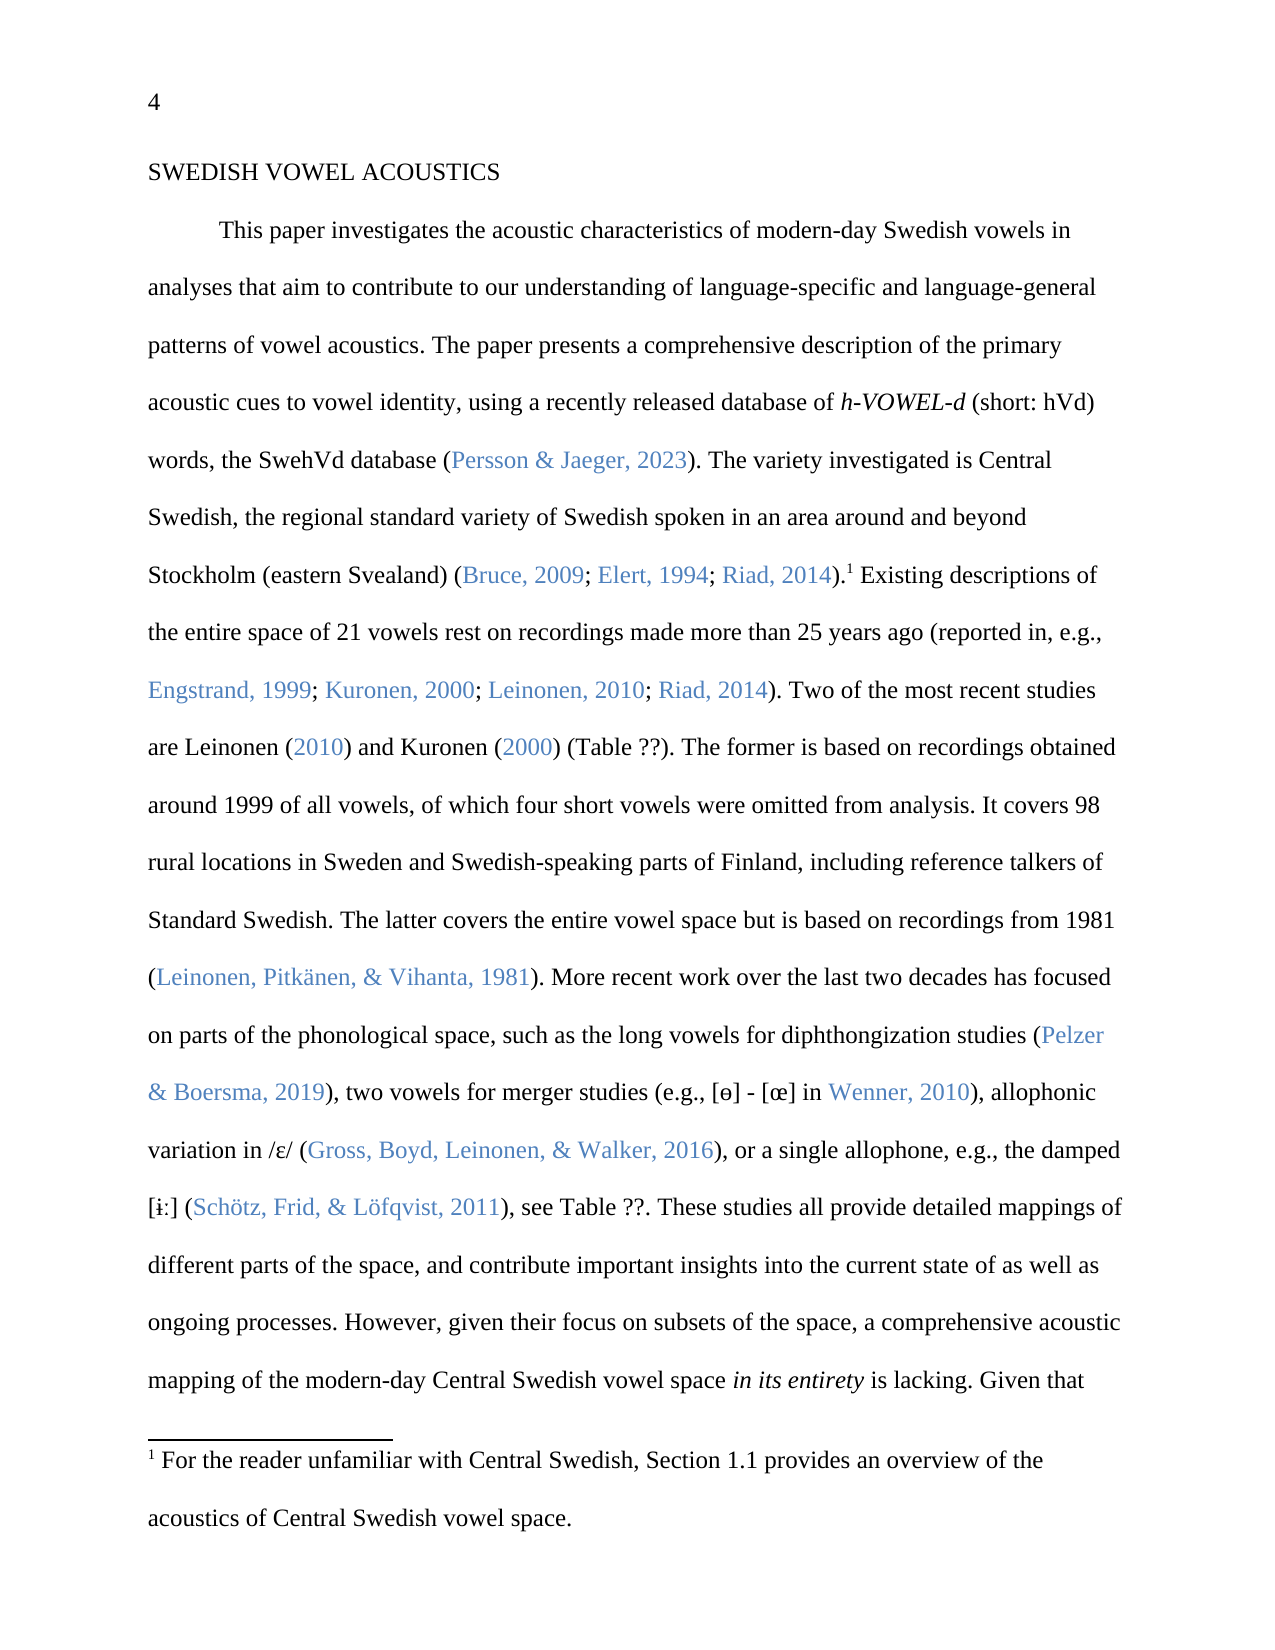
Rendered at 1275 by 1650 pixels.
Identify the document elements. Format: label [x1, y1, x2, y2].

text [148, 215, 1127, 1394]
